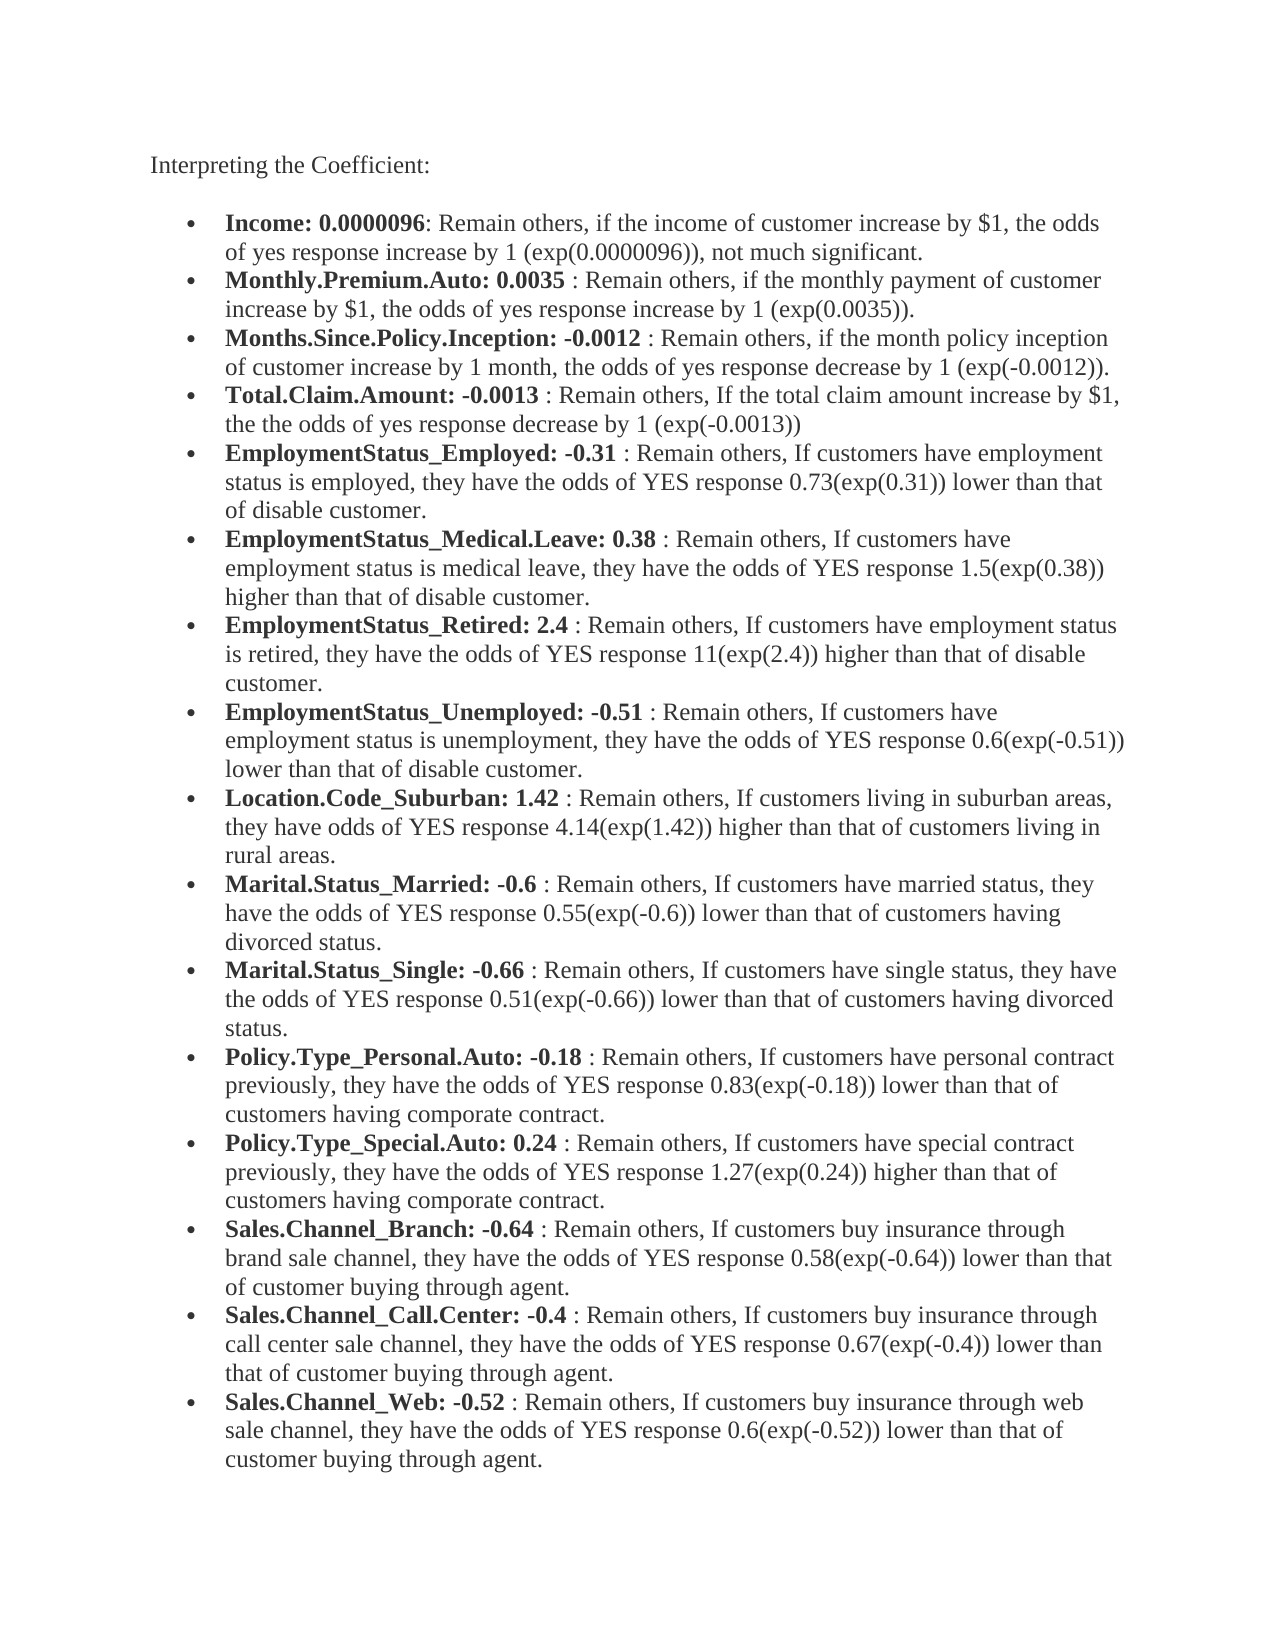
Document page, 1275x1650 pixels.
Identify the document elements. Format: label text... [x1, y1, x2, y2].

list Sales.Channel_Branch: -0.64 : Remain others, If customers buy insurance through brand sale channel, they have the odds of YES response 0.58(exp(-0.64)) lower than that of customer buying through agent. [187, 1214, 1125, 1300]
list Sales.Channel_Web: -0.52 : Remain others, If customers buy insurance through web sale channel, they have the odds of YES response 0.6(exp(-0.52)) lower than that of customer buying through agent. [187, 1387, 1125, 1473]
list EmploymentStatus_Medical.Leave: 0.38 : Remain others, If customers have employment status is medical leave, they have the odds of YES response 1.5(exp(0.38)) higher than that of disable customer. [187, 524, 1125, 610]
list Marital.Status_Single: -0.66 : Remain others, If customers have single status, they have the odds of YES response 0.51(exp(-0.66)) lower than that of customers having divorced status. [187, 955, 1125, 1042]
list EmploymentStatus_Unemployed: -0.51 : Remain others, If customers have employment status is unemployment, they have the odds of YES response 0.6(exp(-0.51)) lower than that of disable customer. [187, 697, 1125, 783]
list EmploymentStatus_Employed: -0.31 : Remain others, If customers have employment status is employed, they have the odds of YES response 0.73(exp(0.31)) lower than that of disable customer. [187, 438, 1125, 524]
text Interpreting the Coefficient: [150, 150, 1125, 179]
list Months.Since.Policy.Inception: -0.0012 : Remain others, if the month policy inception of customer increase by 1 month, the odds of yes response decrease by 1 (exp(-0.0012)). [187, 323, 1125, 380]
list Location.Code_Suburban: 1.42 : Remain others, If customers living in suburban areas, they have odds of YES response 4.14(exp(1.42)) higher than that of customers living in rural areas. [187, 783, 1125, 869]
list Income: 0.0000096: Remain others, if the income of customer increase by $1, the odds of yes response increase by 1 (exp(0.0000096)), not much significant. [187, 208, 1125, 265]
list Marital.Status_Married: -0.6 : Remain others, If customers have married status, they have the odds of YES response 0.55(exp(-0.6)) lower than that of customers having divorced status. [187, 869, 1125, 955]
list Policy.Type_Personal.Auto: -0.18 : Remain others, If customers have personal contract previously, they have the odds of YES response 0.83(exp(-0.18)) lower than that of customers having comporate contract. [187, 1042, 1125, 1128]
list Sales.Channel_Call.Center: -0.4 : Remain others, If customers buy insurance through call center sale channel, they have the odds of YES response 0.67(exp(-0.4)) lower than that of customer buying through agent. [187, 1300, 1125, 1387]
list Policy.Type_Special.Auto: 0.24 : Remain others, If customers have special contract previously, they have the odds of YES response 1.27(exp(0.24)) higher than that of customers having comporate contract. [187, 1128, 1125, 1214]
list Total.Claim.Amount: -0.0013 : Remain others, If the total claim amount increase by $1, the the odds of yes response decrease by 1 (exp(-0.0013)) [187, 380, 1125, 438]
list Monthly.Premium.Auto: 0.0035 : Remain others, if the monthly payment of customer increase by $1, the odds of yes response increase by 1 (exp(0.0035)). [187, 265, 1125, 323]
list EmploymentStatus_Retired: 2.4 : Remain others, If customers have employment status is retired, they have the odds of YES response 11(exp(2.4)) higher than that of disable customer. [187, 610, 1125, 697]
